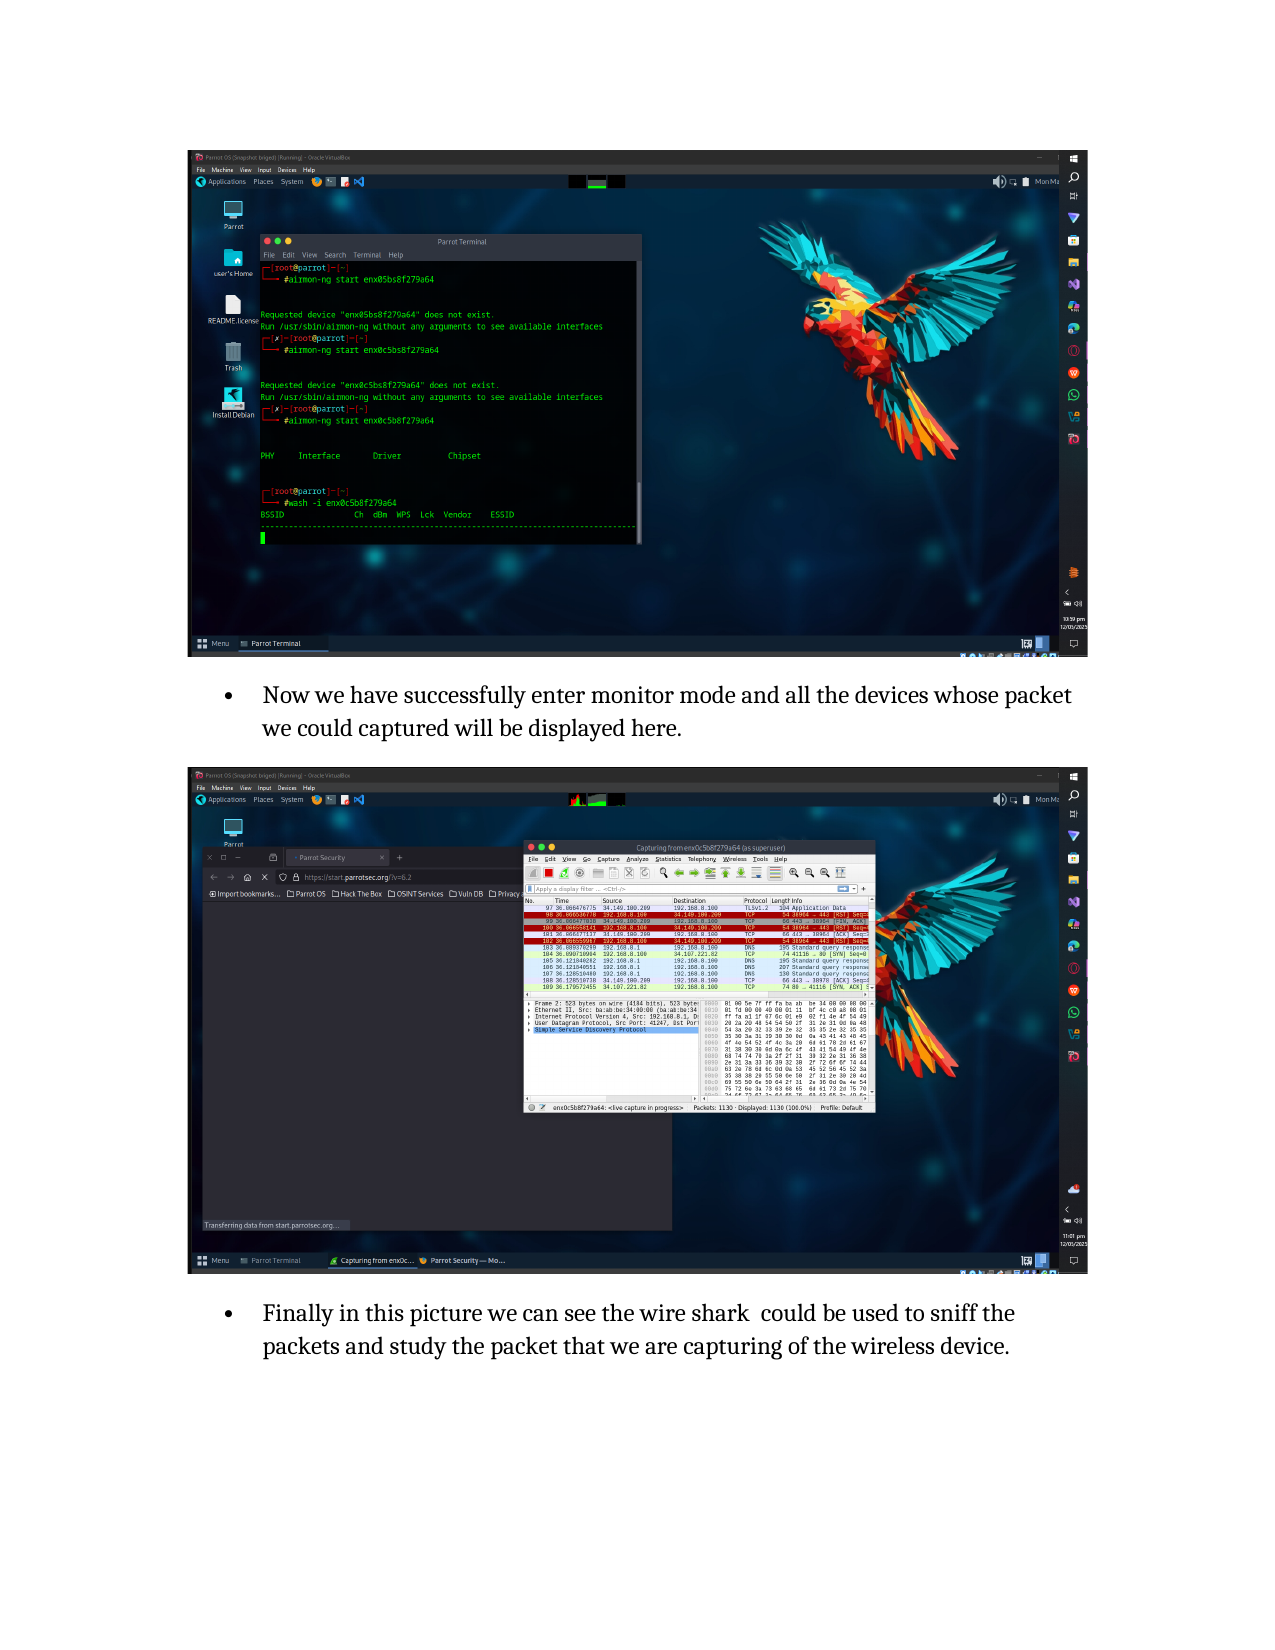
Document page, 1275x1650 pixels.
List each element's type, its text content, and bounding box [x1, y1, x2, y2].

list Now we have successfully enter monitor mode and all the devices whose packet we could captured will be displayed here. [225, 681, 1087, 743]
picture [187, 150, 1088, 657]
picture [187, 767, 1088, 1274]
list Finally in this picture we can see the wire shark could be used to sniff the packets and study the packet that we are capturing of the wireless device. [225, 1299, 1087, 1361]
